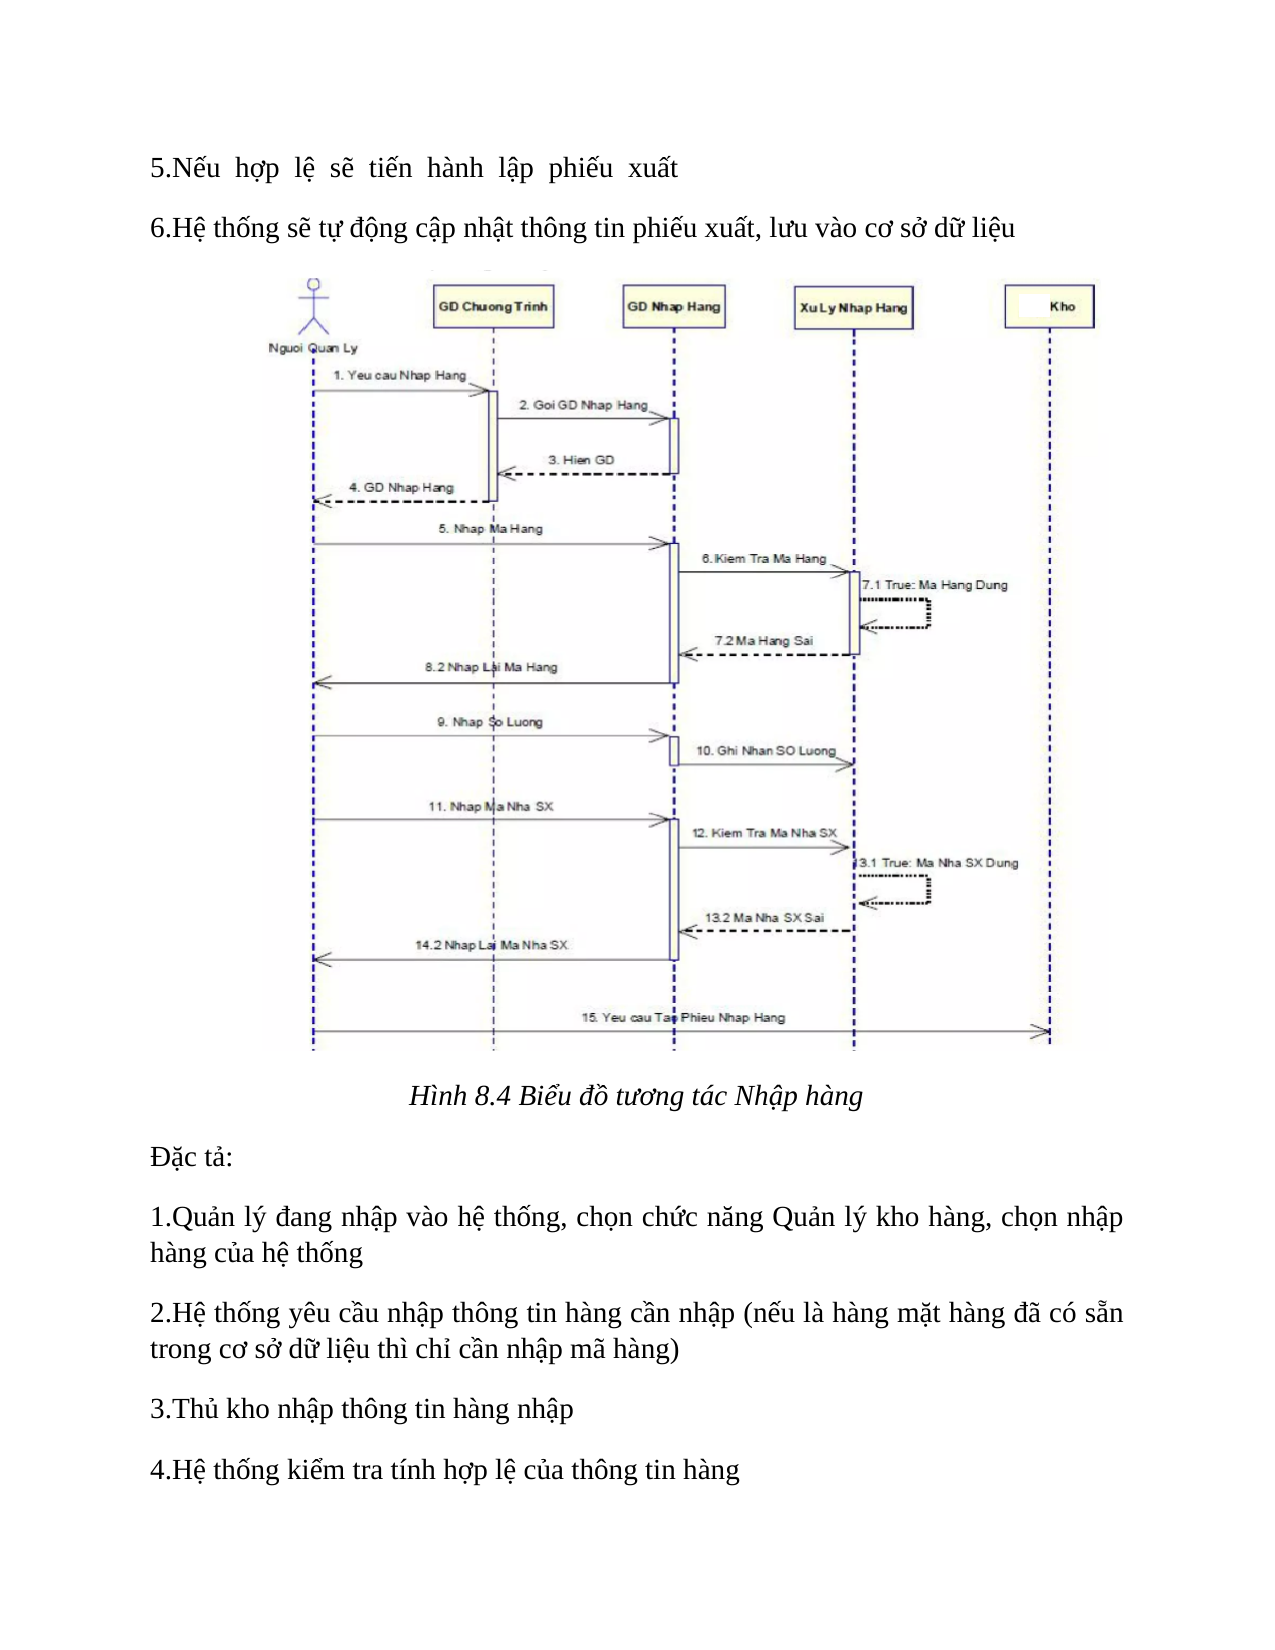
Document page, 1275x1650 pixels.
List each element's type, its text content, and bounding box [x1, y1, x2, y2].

picture [239, 262, 1111, 1051]
text Hình 8.4 Biểu đồ tương tác Nhập hàng [150, 1078, 1125, 1111]
text 1.Quản lý đang nhập vào hệ thống, chọn chức năng Quản lý kho hàng, chọn nhập hàng của hệ thống [150, 1199, 1125, 1268]
text 2.Hệ thống yêu cầu nhập thông tin hàng cần nhập (nếu là hàng mặt hàng đã có sẵn trong cơ sở dữ liệu thì chỉ cần nhập mã hàng) [150, 1296, 1125, 1364]
text Đặc tả: [150, 1139, 1125, 1172]
text 4.Hệ thống kiểm tra tính hợp lệ của thông tin hàng [150, 1452, 1125, 1486]
text 3.Thủ kho nhập thông tin hàng nhập [150, 1392, 1125, 1425]
text 6.Hệ thống sẽ tự động cập nhật thông tin phiếu xuất, lưu vào cơ sở dữ liệu [150, 211, 1125, 244]
text 5.Nếu hợp lệ sẽ tiến hành lập phiếu xuất [150, 150, 1125, 183]
